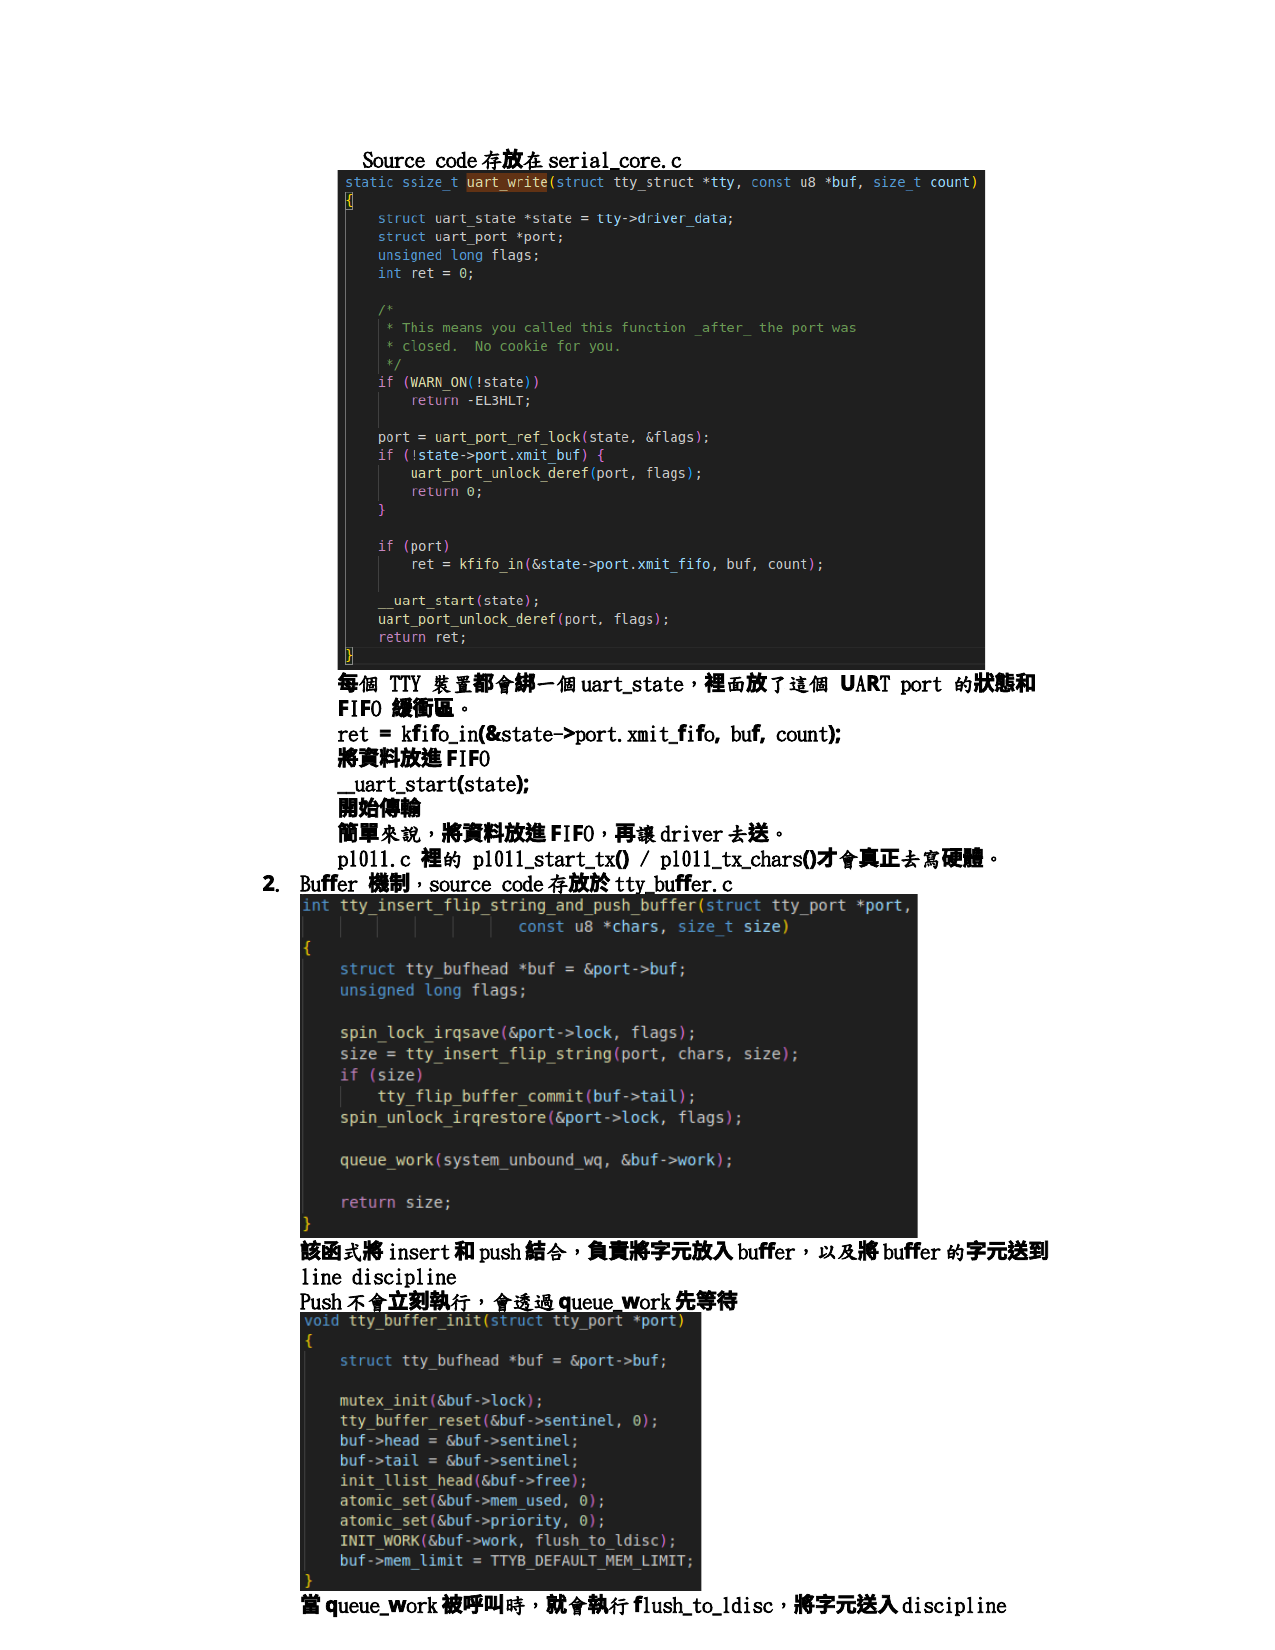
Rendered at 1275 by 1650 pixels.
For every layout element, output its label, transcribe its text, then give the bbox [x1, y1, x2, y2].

text 當queue_work被呼叫時，就會執行flush_to_ldisc，將字元送入discipline [300, 1591, 1087, 1616]
text pl011.c 裡的 pl011_start_tx() / pl011_tx_chars()才會真正去寫硬體。 [337, 844, 1087, 869]
picture [337, 170, 986, 670]
text ret = kfifo_in(&state->port.xmit_fifo, buf, count); [337, 719, 1087, 744]
text 該函式將insert和push結合，負責將字元放入buffer，以及將buffer的字元送到line discipline [300, 1237, 1087, 1287]
text Source code存放在serial_core.c [362, 146, 1087, 171]
text 簡單來說，將資料放進FIFO，再讓driver去送。 [337, 819, 1087, 844]
text __uart_start(state); [337, 769, 1087, 794]
text Push不會立刻執行，會透過queue_work先等待 [300, 1287, 1087, 1312]
text 開始傳輸 [337, 794, 1087, 819]
text 將資料放進FIFO [337, 744, 1087, 769]
picture [300, 1312, 702, 1591]
text 每個 TTY 裝置都會綁一個uart_state，裡面放了這個 UART port 的狀態和 FIFO 緩衝區。 [337, 669, 1087, 719]
picture [300, 894, 918, 1238]
